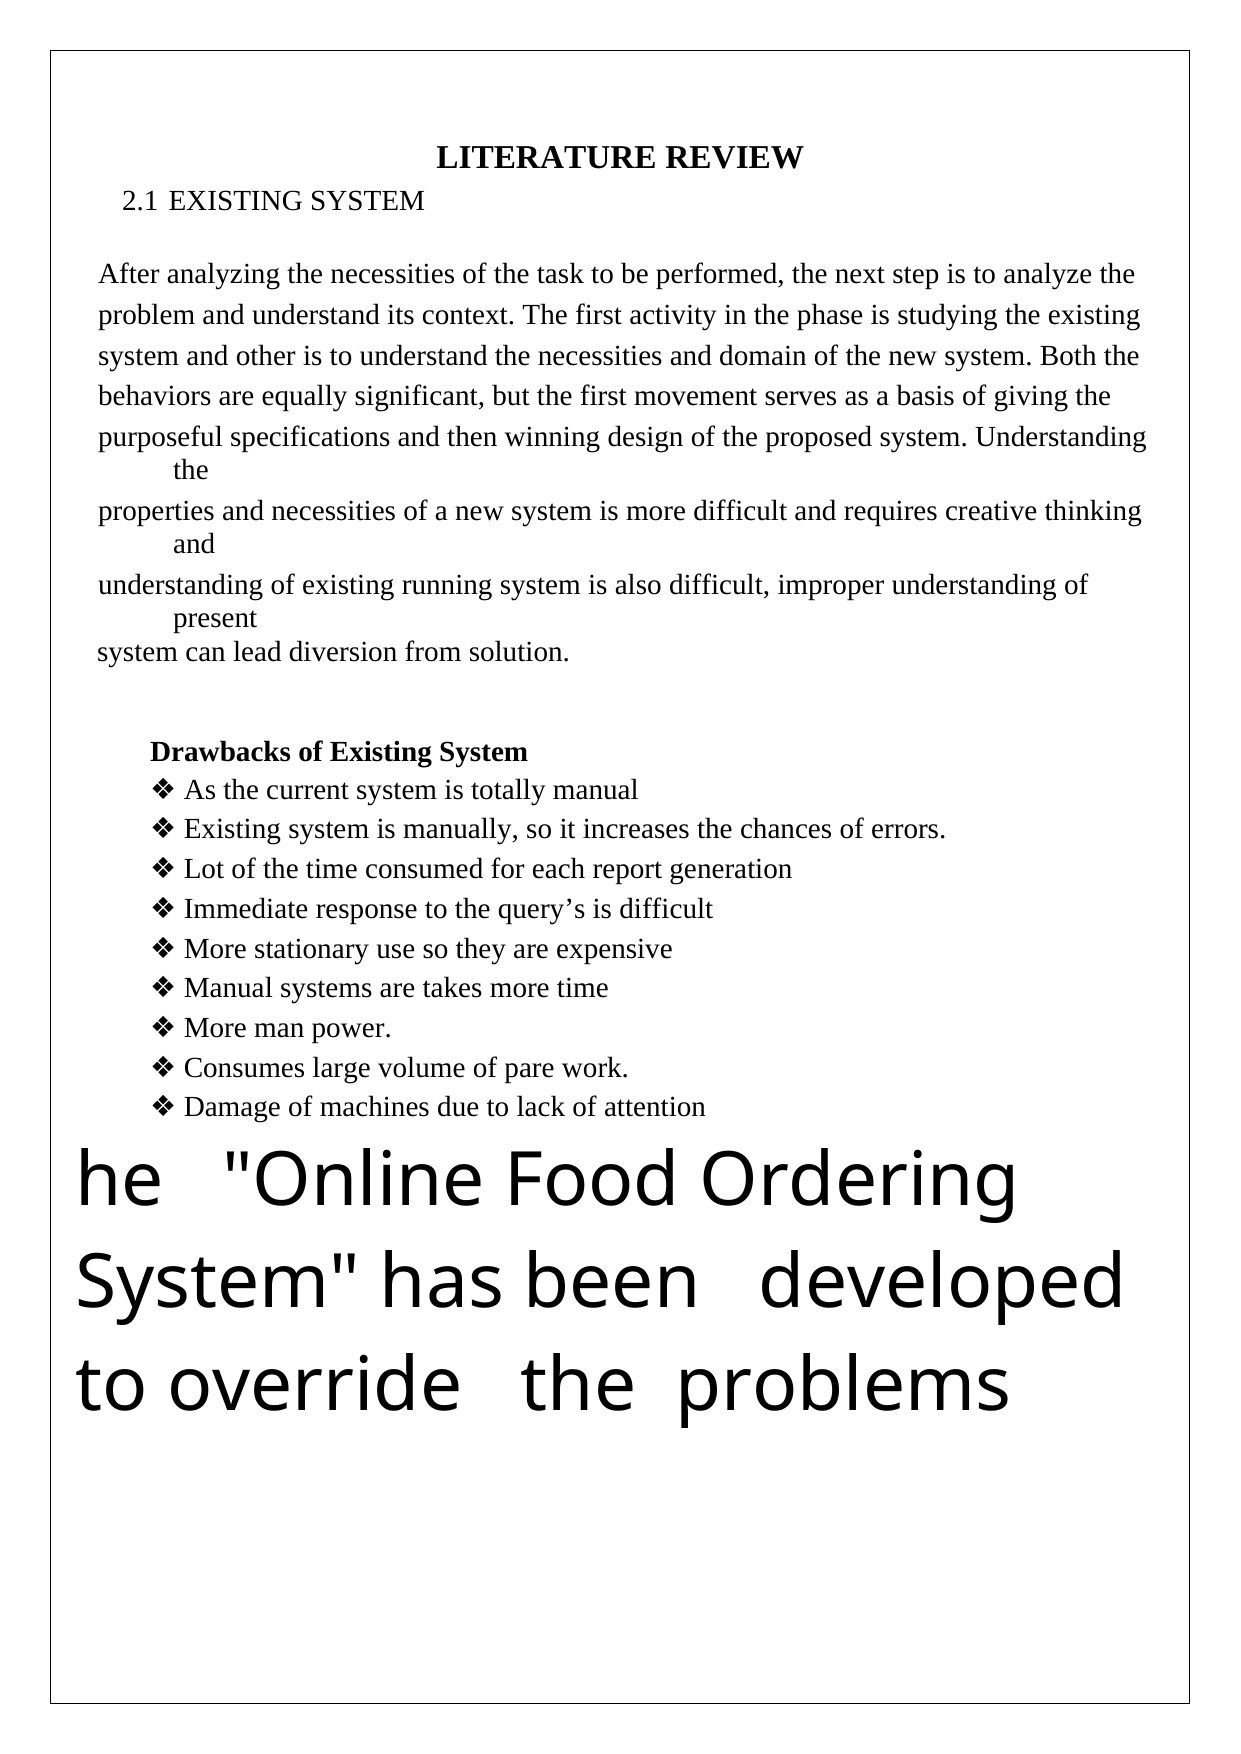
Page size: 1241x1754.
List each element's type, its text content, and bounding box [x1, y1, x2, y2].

text LITERATURE REVIEW [75, 137, 1165, 176]
text ❖ Consumes large volume of pare work. [150, 1046, 1165, 1086]
list problem and understand its context. The first activity in the phase is studying the existing [98, 297, 1165, 331]
text Drawbacks of Existing System [150, 734, 1165, 768]
list properties and necessities of a new system is more difficult and requires creative thinking and [98, 493, 1165, 560]
text ❖ More man power. [150, 1006, 1165, 1046]
text ❖ Manual systems are takes more time [150, 967, 1165, 1006]
text system can lead diversion from solution. [75, 634, 1165, 667]
list system and other is to understand the necessities and domain of the new system. Both the [98, 338, 1165, 371]
list After analyzing the necessities of the task to be performed, the next step is to analyze the [98, 257, 1165, 290]
list behaviors are equally significant, but the first movement serves as a basis of giving the [98, 378, 1165, 412]
text ❖ Existing system is manually, so it increases the chances of errors. [150, 808, 1165, 847]
list EXISTING SYSTEM [122, 183, 1165, 216]
text ❖ Damage of machines due to lack of attention [150, 1086, 1165, 1125]
text ❖ As the current system is totally manual [150, 768, 1165, 808]
text ❖ Lot of the time consumed for each report generation [150, 847, 1165, 887]
text he "Online Food Ordering System" has been developed to override the problems [75, 1125, 1165, 1432]
list understanding of existing running system is also difficult, improper understanding of present [98, 567, 1165, 634]
text ❖ More stationary use so they are expensive [150, 927, 1165, 967]
text ❖ Immediate response to the query’s is difficult [150, 887, 1165, 927]
list purposeful specifications and then winning design of the proposed system. Understanding the [98, 419, 1165, 486]
